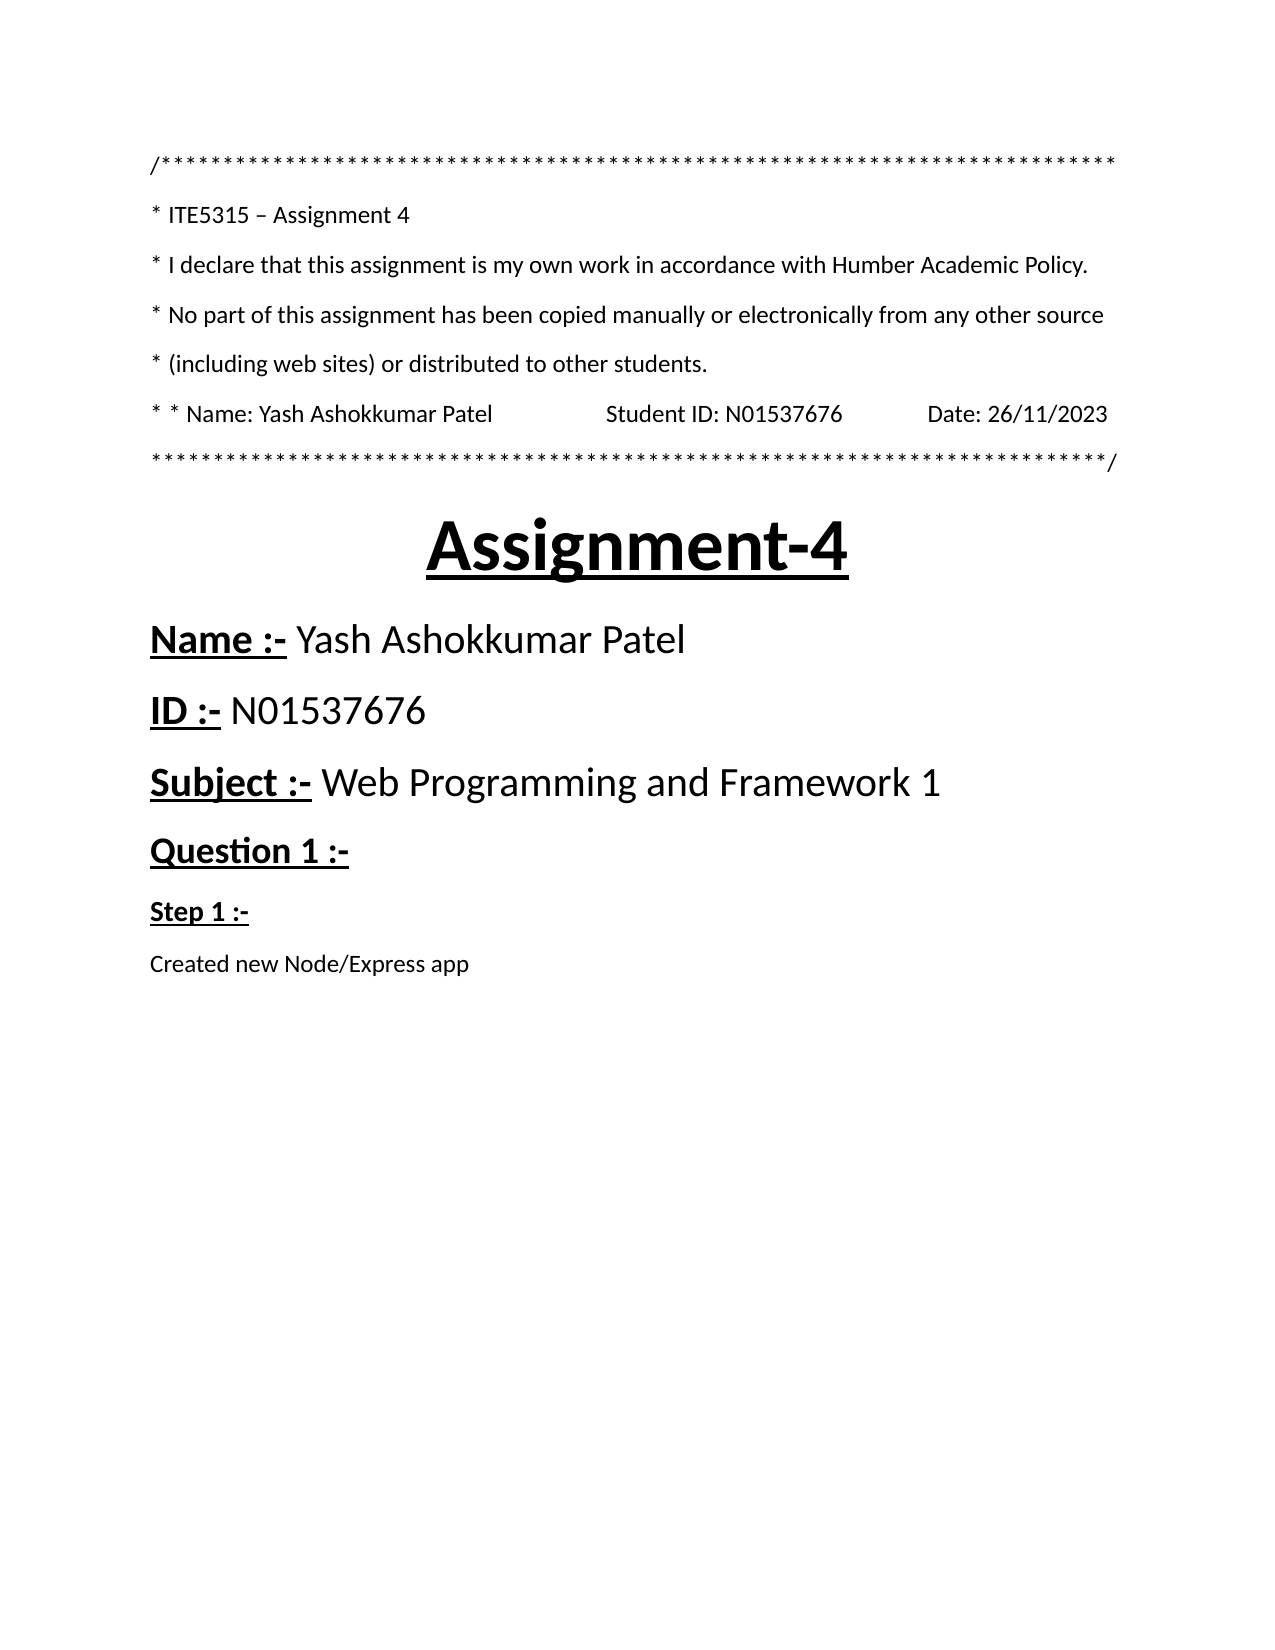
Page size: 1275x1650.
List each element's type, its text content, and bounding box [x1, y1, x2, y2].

text ID :- N01537676 [150, 684, 1125, 735]
text Name :- Yash Ashokkumar Patel [150, 613, 1125, 663]
text Assignment-4 [150, 497, 1125, 589]
text * ITE5315 – Assignment 4 [150, 199, 1125, 230]
text /***************************************************************************** [150, 150, 1125, 181]
text Subject :- Web Programming and Framework 1 [150, 756, 1125, 807]
text Created new Node/Express app [150, 948, 1125, 979]
text * (including web sites) or distributed to other students. [150, 348, 1125, 379]
text * No part of this assignment has been copied manually or electronically from any other source [150, 299, 1125, 329]
text * I declare that this assignment is my own work in accordance with Humber Academic Policy. [150, 249, 1125, 280]
text *****************************************************************************/ [150, 447, 1125, 478]
text Step 1 :- [150, 893, 1125, 929]
text * * Name: Yash Ashokkumar Patel Student ID: N01537676 Date: 26/11/2023 [150, 398, 1125, 428]
text Question 1 :- [150, 827, 1125, 873]
